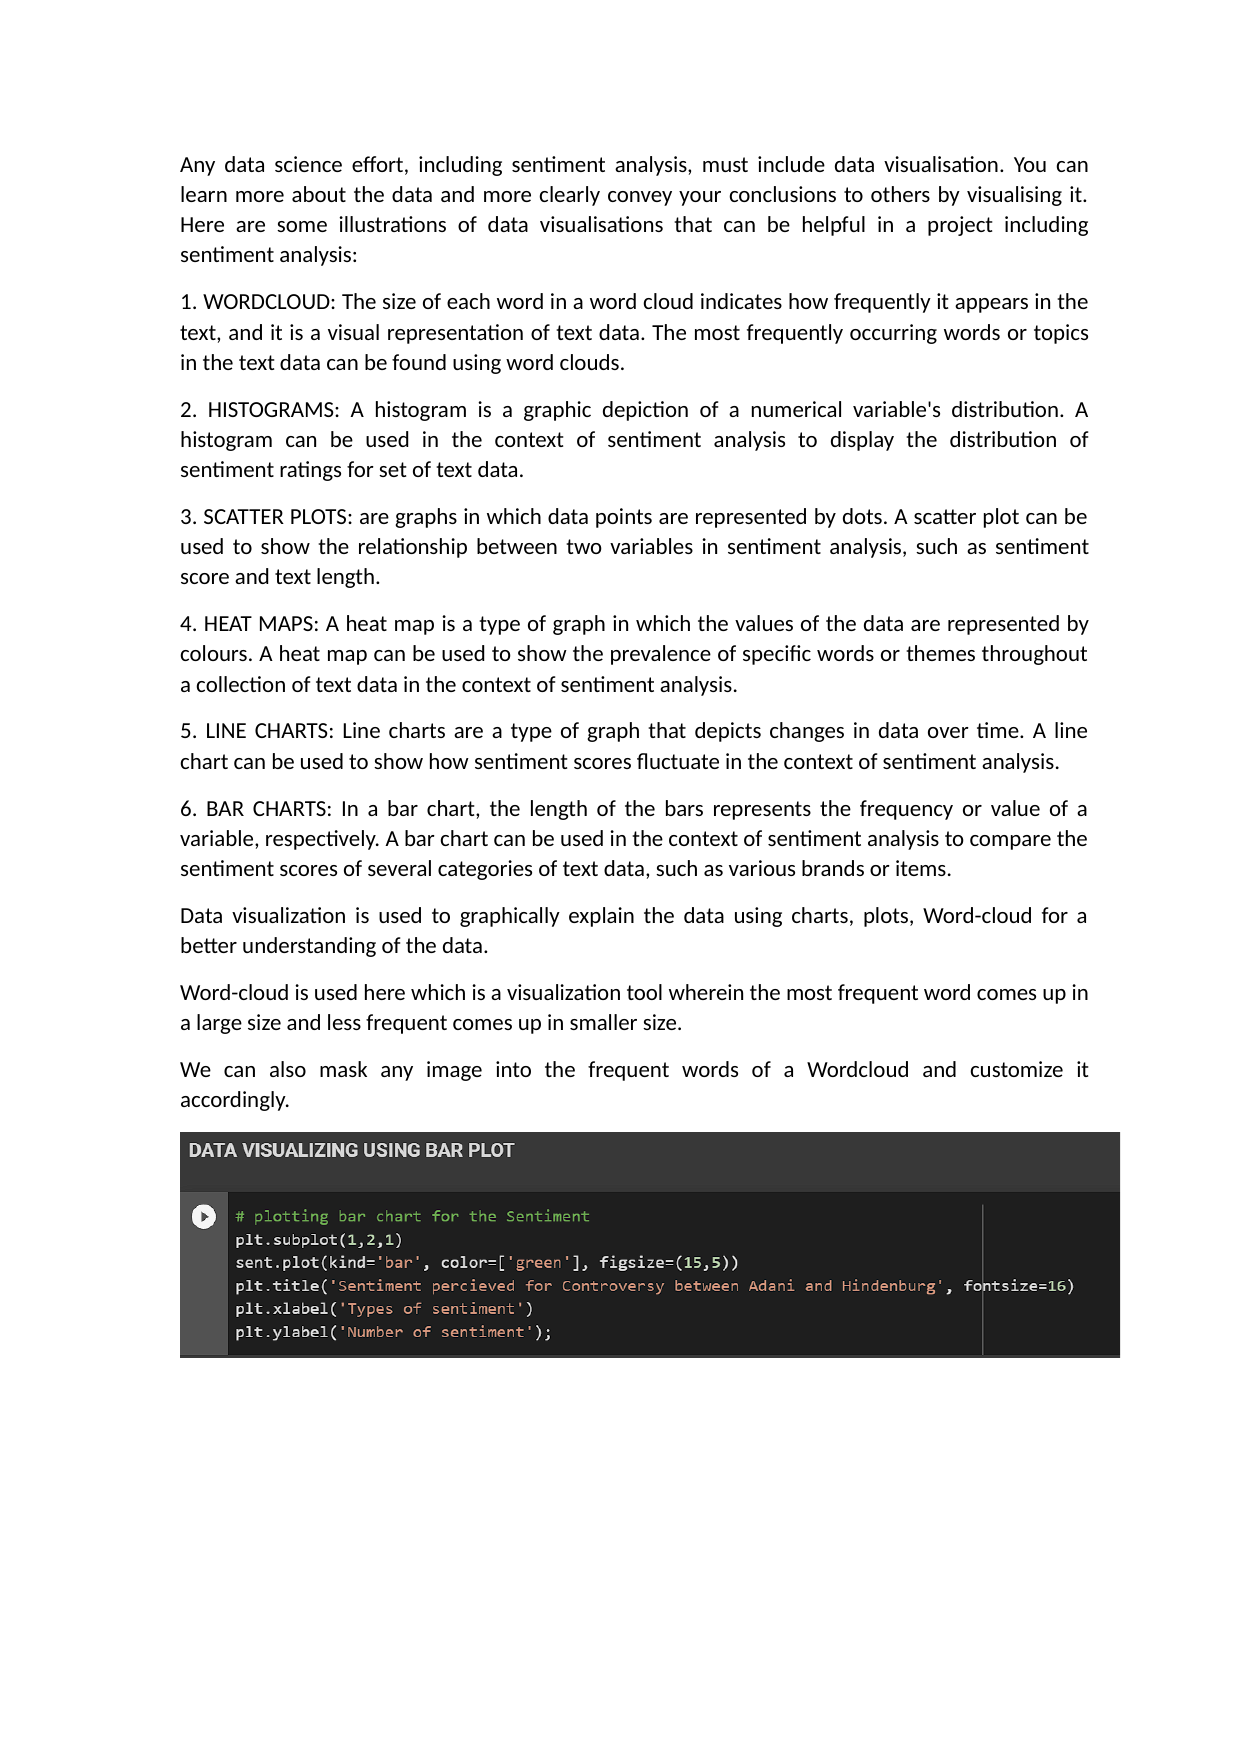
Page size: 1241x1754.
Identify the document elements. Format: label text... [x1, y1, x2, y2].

text 6. BAR CHARTS: In a bar chart, the length of the bars represents the frequency or value of a variable, respectively. A bar chart can be used in the context of sentiment analysis to compare the sentiment scores of several categories of text data, such as various brands or items. [180, 794, 1090, 882]
text 5. LINE CHARTS: Line charts are a type of graph that depicts changes in data over time. A line chart can be used to show how sentiment scores fluctuate in the context of sentiment analysis. [180, 717, 1090, 775]
text Any data science effort, including sentiment analysis, must include data visualisation. You can learn more about the data and more clearly convey your conclusions to others by visualising it. Here are some illustrations of data visualisations that can be helpful in a project including sentiment analysis: [180, 150, 1090, 269]
text 2. HISTOGRAMS: A histogram is a graphic depiction of a numerical variable's distribution. A histogram can be used in the context of sentiment analysis to display the distribution of sentiment ratings for set of text data. [180, 395, 1090, 483]
text 3. SCATTER PLOTS: are graphs in which data points are represented by dots. A scatter plot can be used to show the relationship between two variables in sentiment analysis, such as sentiment score and text length. [180, 502, 1090, 591]
picture [180, 1132, 1121, 1358]
text Data visualization is used to graphically explain the data using charts, plots, Word-cloud for a better understanding of the data. [180, 901, 1090, 959]
text Word-cloud is used here which is a visualization tool wherein the most frequent word comes up in a large size and less frequent comes up in smaller size. [180, 978, 1090, 1036]
text 1. WORDCLOUD: The size of each word in a word cloud indicates how frequently it appears in the text, and it is a visual representation of text data. The most frequently occurring words or topics in the text data can be found using word clouds. [180, 287, 1090, 376]
text We can also mask any image into the frequent words of a Wordcloud and customize it accordingly. [180, 1055, 1090, 1113]
text 4. HEAT MAPS: A heat map is a type of graph in which the values of the data are represented by colours. A heat map can be used to show the prevalence of specific words or themes throughout a collection of text data in the context of sentiment analysis. [180, 609, 1090, 698]
